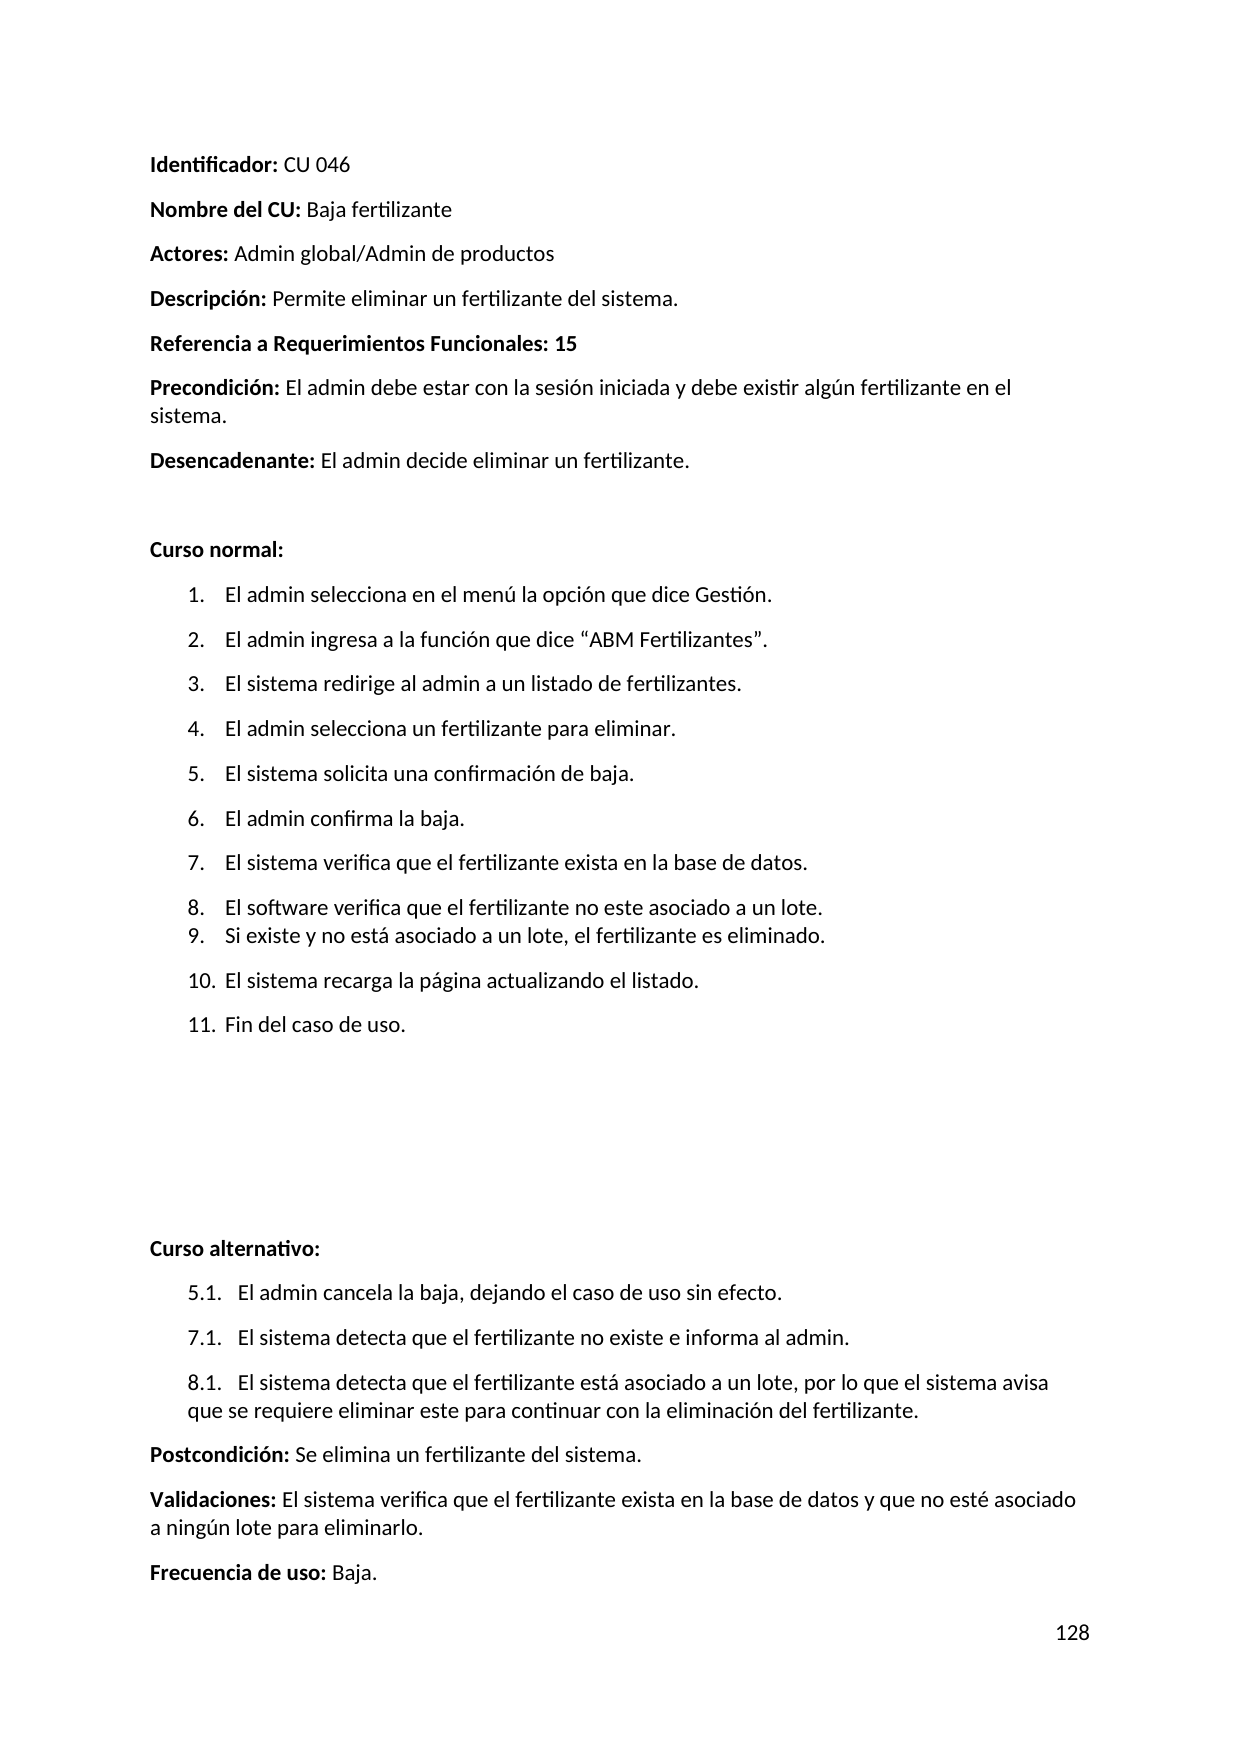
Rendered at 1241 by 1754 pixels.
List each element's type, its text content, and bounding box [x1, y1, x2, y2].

list El admin ingresa a la función que dice “ABM Fertilizantes”. [187, 625, 1090, 653]
text Curso alternativo: [150, 1234, 1090, 1262]
text Referencia a Requerimientos Funcionales: 15 [150, 329, 1090, 357]
list El admin selecciona un fertilizante para eliminar. [187, 714, 1090, 742]
text Validaciones: El sistema verifica que el fertilizante exista en la base de datos y que no esté asociado a ningún lote para eliminarlo. [150, 1485, 1090, 1541]
text Nombre del CU: Baja fertilizante [150, 195, 1090, 223]
list El sistema redirige al admin a un listado de fertilizantes. [187, 669, 1090, 698]
text Postcondición: Se elimina un fertilizante del sistema. [150, 1441, 1090, 1469]
text Actores: Admin global/Admin de productos [150, 239, 1090, 267]
text Identificador: CU 046 [150, 150, 1090, 178]
list El sistema recarga la página actualizando el listado. [187, 966, 1090, 994]
text 7.1. El sistema detecta que el fertilizante no existe e informa al admin. [187, 1323, 1090, 1351]
list Fin del caso de uso. [187, 1010, 1090, 1038]
text Frecuencia de uso: Baja. [150, 1558, 1090, 1586]
text Precondición: El admin debe estar con la sesión iniciada y debe existir algún fertilizante en el sistema. [150, 373, 1090, 429]
text 8.1. El sistema detecta que el fertilizante está asociado a un lote, por lo que el sistema avisa que se requiere eliminar este para continuar con la eliminación del fertilizante. [187, 1368, 1090, 1424]
text Desencadenante: El admin decide eliminar un fertilizante. [150, 446, 1090, 474]
list El software verifica que el fertilizante no este asociado a un lote. [187, 893, 1090, 921]
list Si existe y no está asociado a un lote, el fertilizante es eliminado. [187, 921, 1090, 949]
text Curso normal: [150, 536, 1090, 563]
list El admin confirma la baja. [187, 804, 1090, 832]
text 5.1. El admin cancela la baja, dejando el caso de uso sin efecto. [187, 1278, 1090, 1307]
text Descripción: Permite eliminar un fertilizante del sistema. [150, 284, 1090, 312]
list El sistema solicita una confirmación de baja. [187, 759, 1090, 787]
list El admin selecciona en el menú la opción que dice Gestión. [187, 580, 1090, 608]
list El sistema verifica que el fertilizante exista en la base de datos. [187, 848, 1090, 876]
